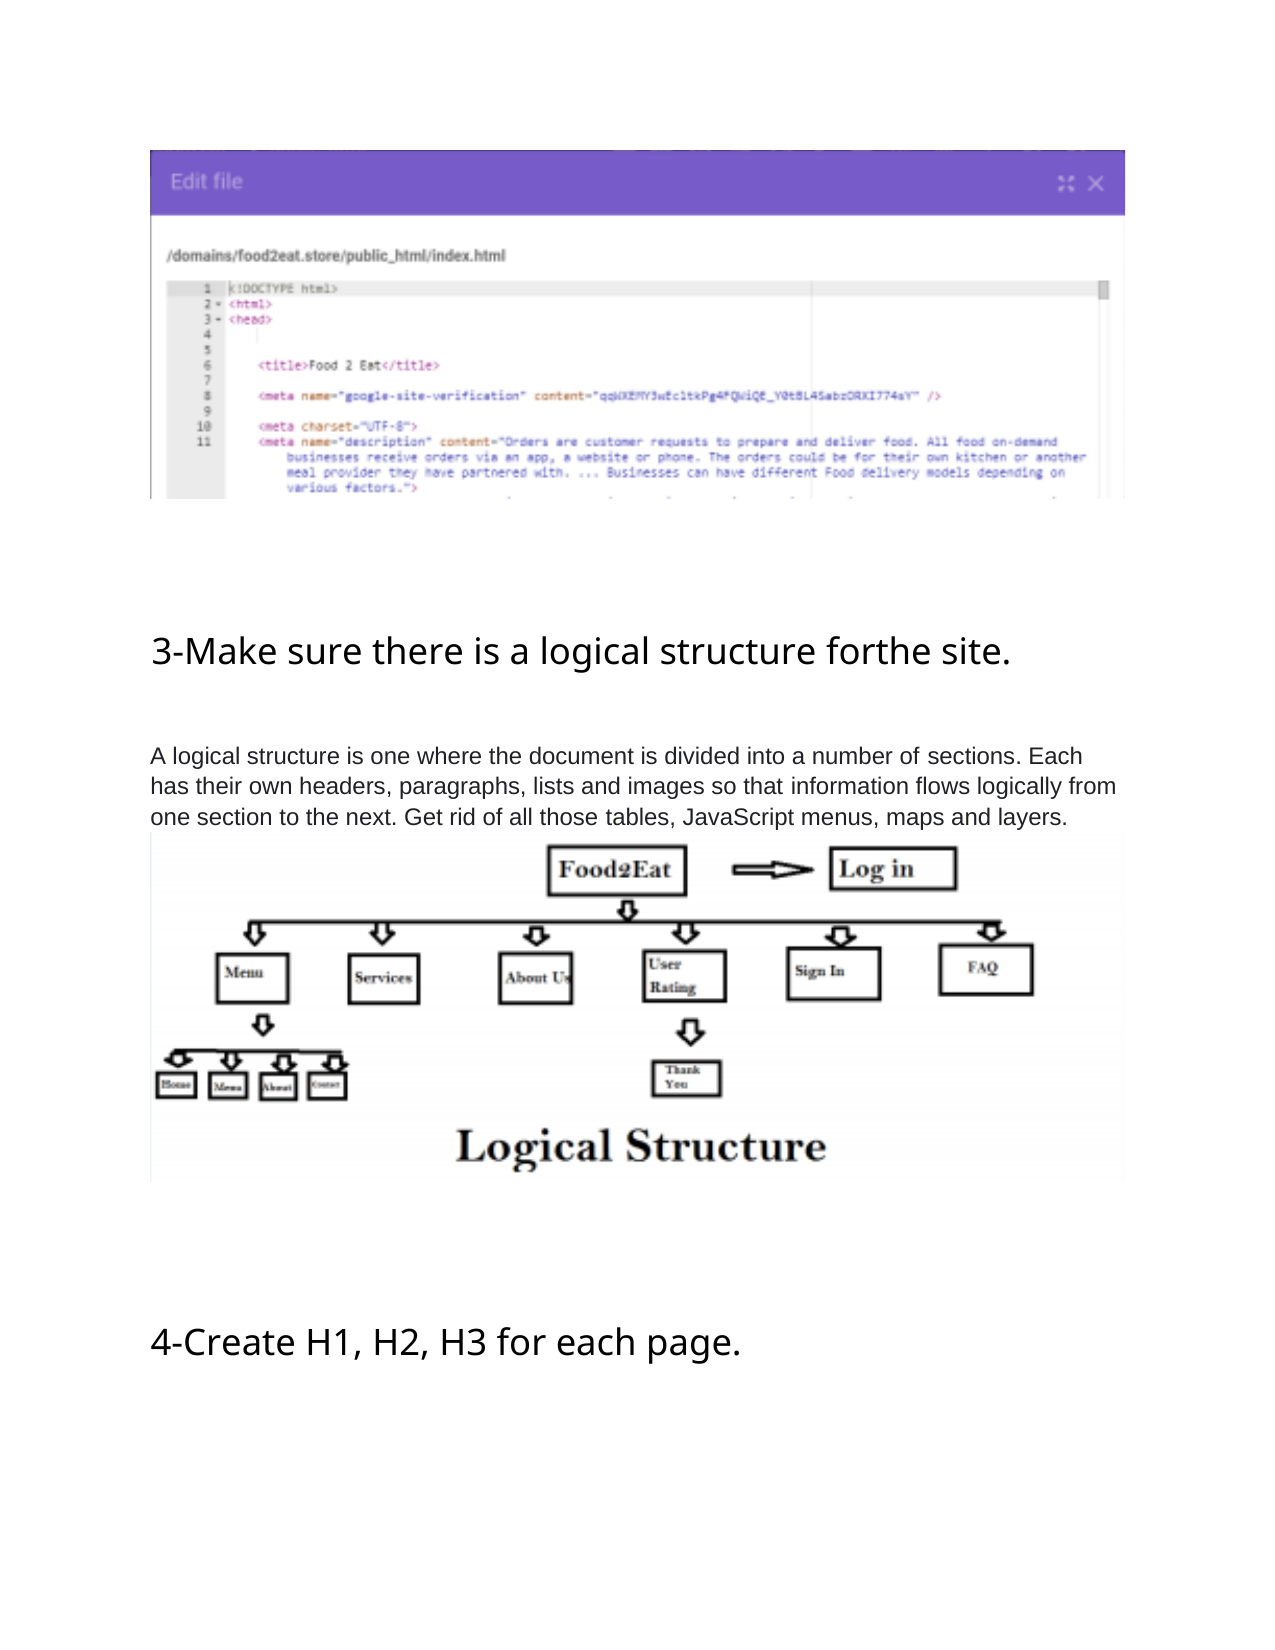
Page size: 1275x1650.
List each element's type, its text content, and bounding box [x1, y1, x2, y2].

text 4-Create H1, H2, H3 for each page. [150, 1317, 1125, 1367]
picture [150, 832, 1125, 1183]
text A logical structure is one where the document is divided into a number of sections. Each has their own headers, paragraphs, lists and images so that information flows logically from one section to the next. Get rid of all those tables, JavaScript menus, maps and layers. [150, 742, 1119, 830]
picture [150, 150, 1125, 499]
text 3-Make sure there is a logical structure forthe site. [151, 625, 1125, 675]
